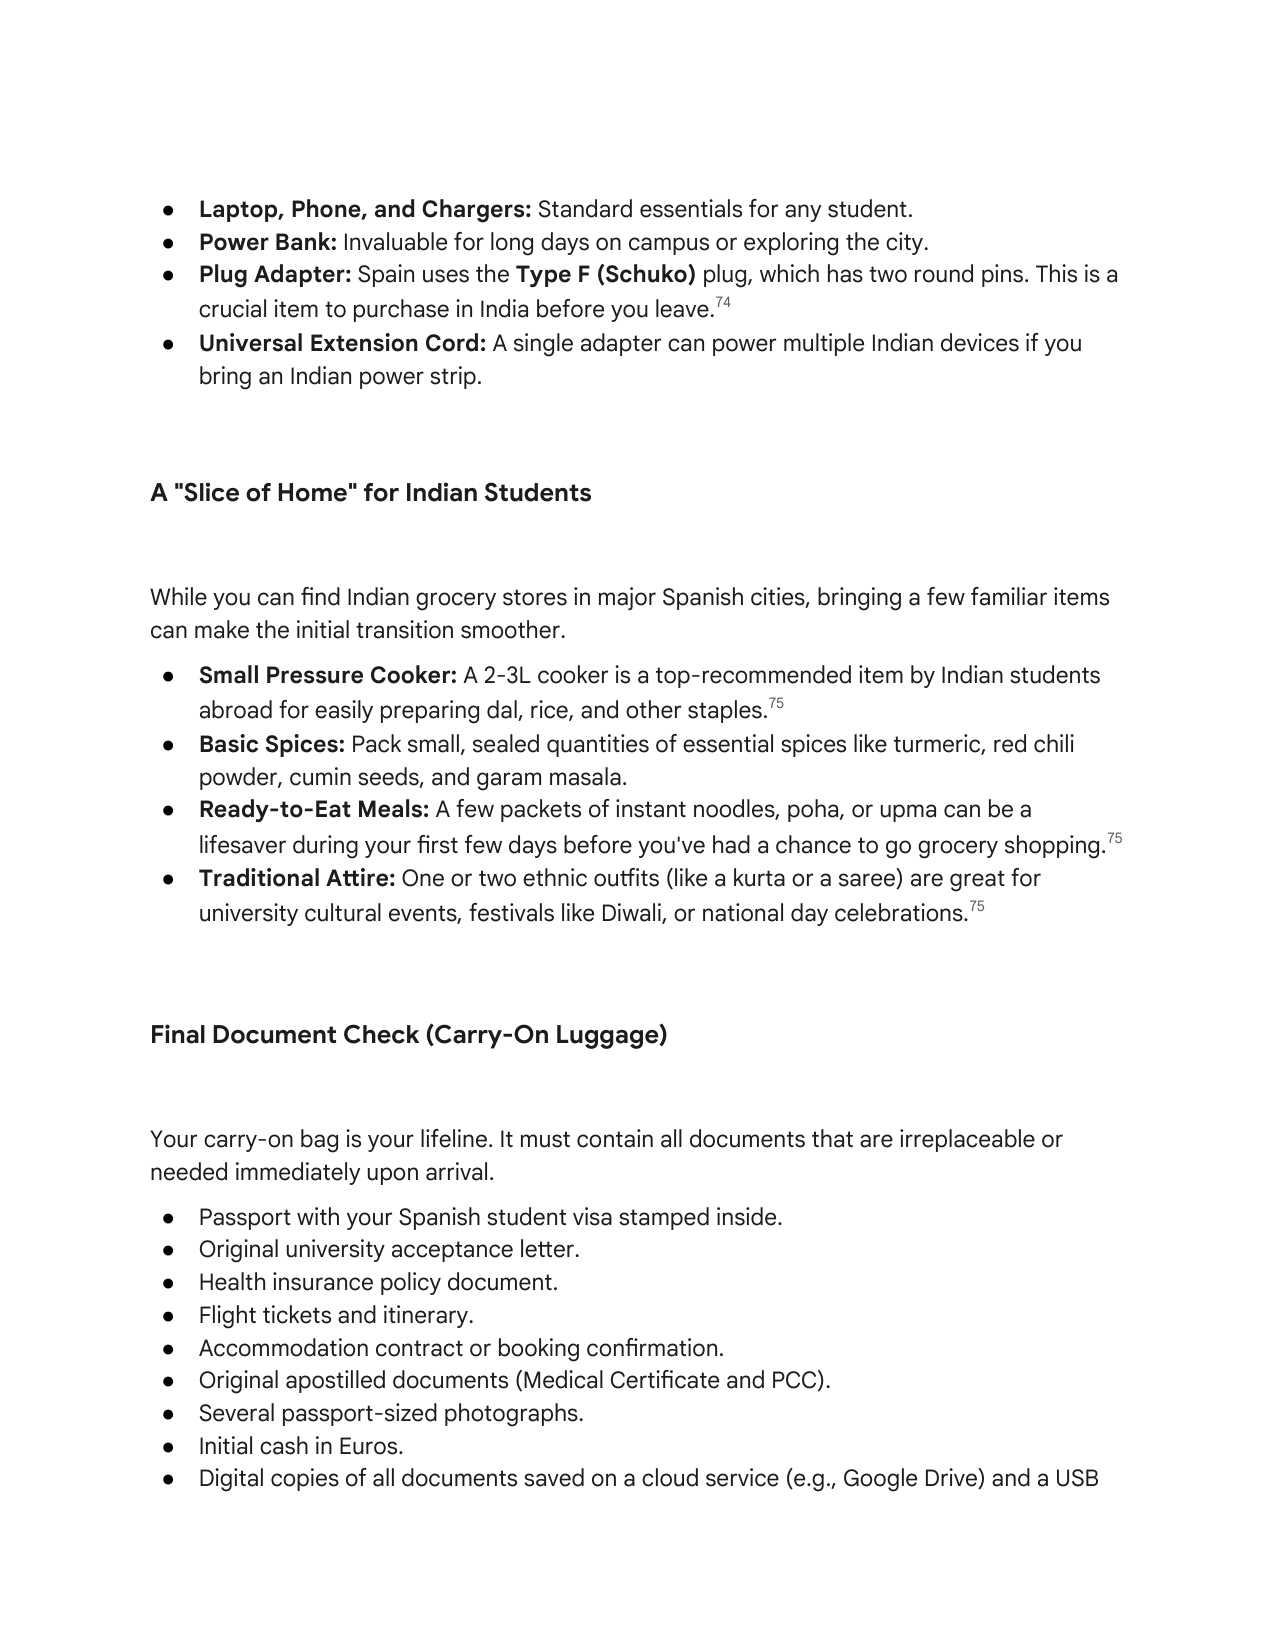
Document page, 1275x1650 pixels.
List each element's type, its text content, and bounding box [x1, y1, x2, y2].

text Your carry-on bag is your lifeline. It must contain all documents that are irreplaceable or needed immediately upon arrival. [150, 1125, 1125, 1187]
list Universal Extension Cord: A single adapter can power multiple Indian devices if you bring an Indian power strip. [161, 329, 1125, 391]
list Flight tickets and itinerary. [161, 1301, 1125, 1330]
list Health insurance policy document. [161, 1268, 1125, 1297]
text While you can find Indian grocery stores in major Spanish cities, bringing a few familiar items can make the initial transition smoother. [150, 583, 1125, 645]
list Power Bank: Invaluable for long days on campus or exploring the city. [161, 228, 1125, 257]
list Basic Spices: Pack small, sealed quantities of essential spices like turmeric, red chili powder, cumin seeds, and garam masala. [161, 730, 1125, 792]
list Traditional Attire: One or two ethnic outfits (like a kurta or a saree) are great for university cultural events, festivals like Diwali, or national day celebrations.75 [161, 864, 1125, 929]
list Accommodation contract or booking confirmation. [161, 1334, 1125, 1363]
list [161, 1465, 1125, 1493]
list Plug Adapter: Spain uses the Type F (Schuko) plug, which has two round pins. This is a crucial item to purchase in India before you leave.74 [161, 261, 1125, 325]
list Original apostilled documents (Medical Certificate and PCC). [161, 1367, 1125, 1395]
list Small Pressure Cooker: A 2-3L cooker is a top-recommended item by Indian students abroad for easily preparing dal, rice, and other staples.75 [161, 661, 1125, 726]
list Several passport-sized photographs. [161, 1399, 1125, 1428]
list Passport with your Spanish student visa stamped inside. [161, 1203, 1125, 1232]
subtitle A "Slice of Home" for Indian Students [150, 478, 1125, 509]
list Initial cash in Euros. [161, 1432, 1125, 1461]
list Original university acceptance letter. [161, 1236, 1125, 1264]
list Ready-to-Eat Meals: A few packets of instant noodles, poha, or upma can be a lifesaver during your first few days before you've had a chance to go grocery shopping.75 [161, 796, 1125, 860]
list Laptop, Phone, and Chargers: Standard essentials for any student. [161, 195, 1125, 224]
subtitle Final Document Check (Carry-On Luggage) [150, 1019, 1125, 1051]
